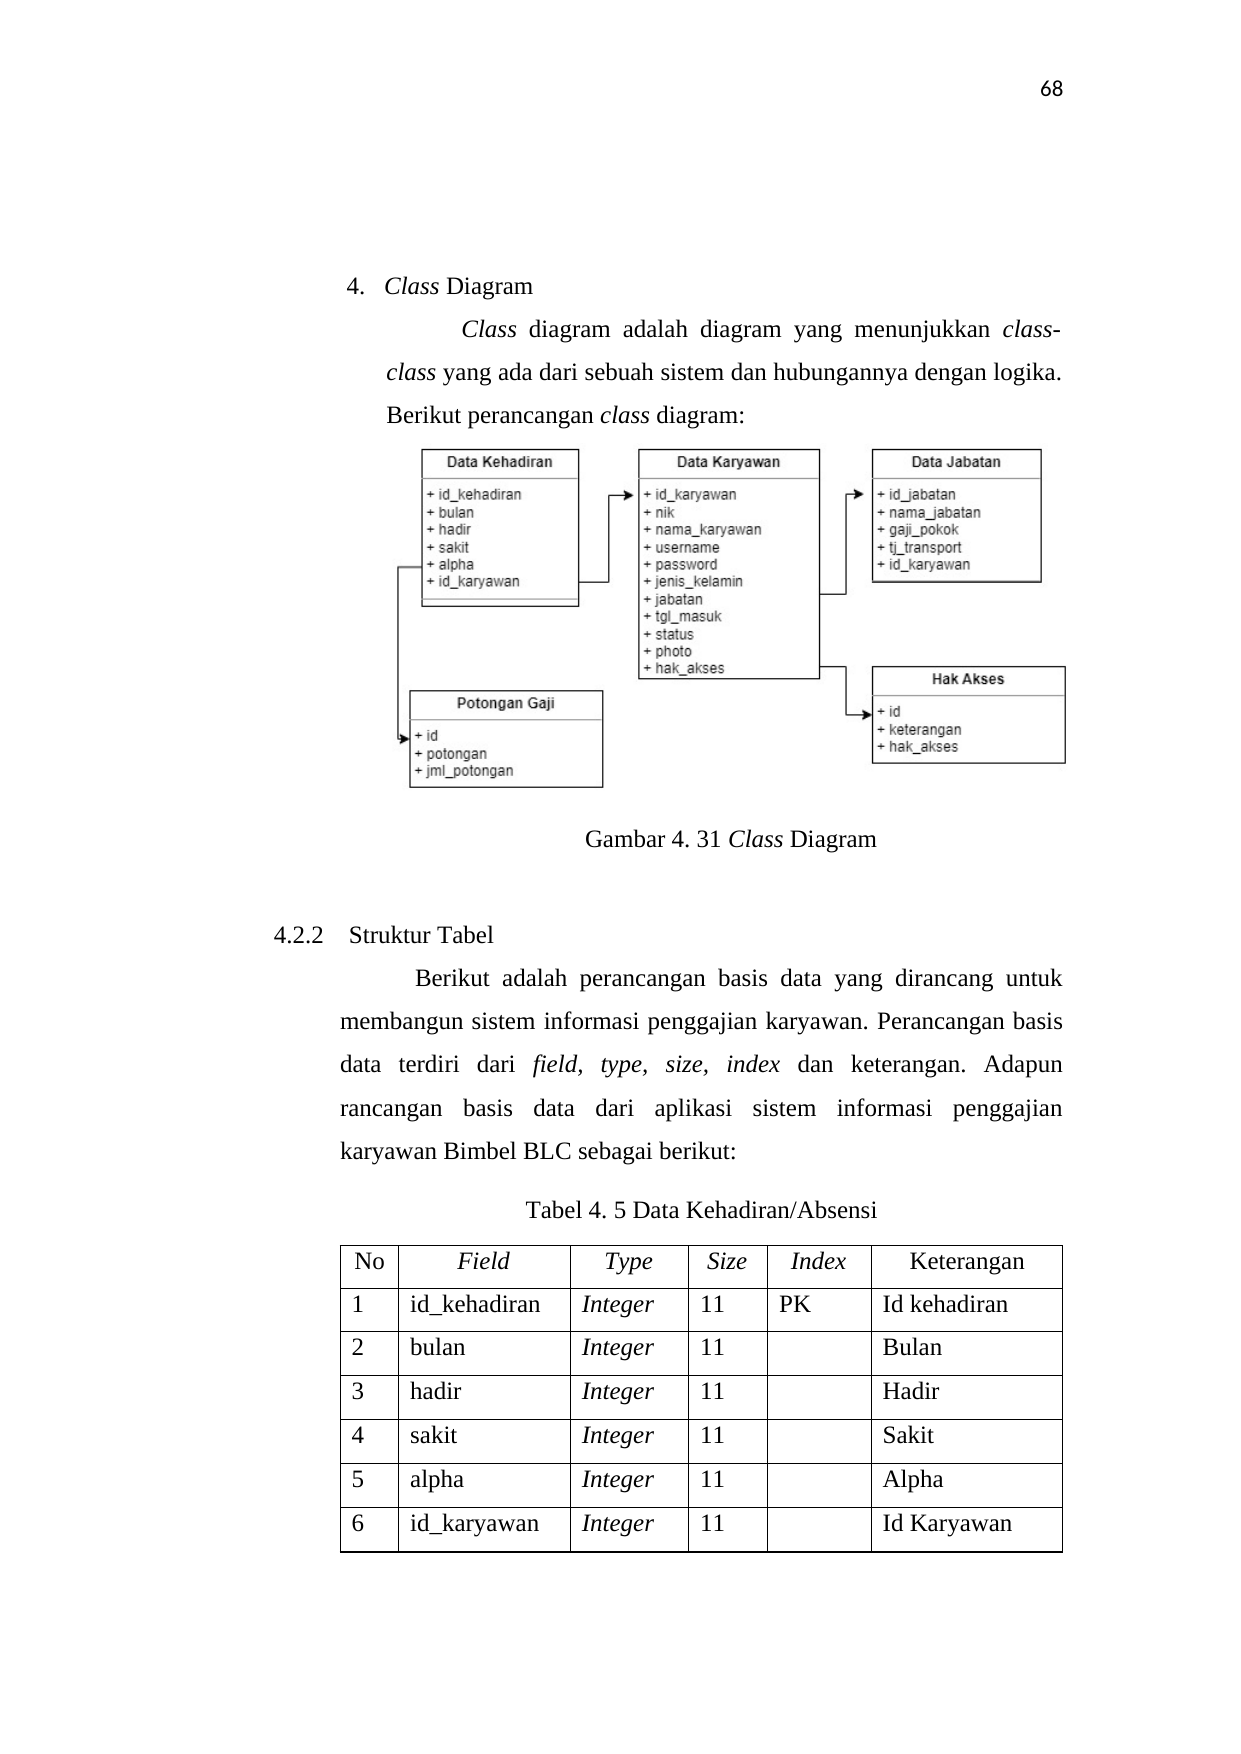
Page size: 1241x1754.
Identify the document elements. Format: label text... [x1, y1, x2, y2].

table_cell sakit [399, 1420, 570, 1463]
list Class diagram adalah diagram yang menunjukkan class-class yang ada dari sebuah sistem dan hubungannya dengan logika. Berikut perancangan class diagram: [386, 314, 1063, 429]
table_cell id_karyawan [399, 1508, 570, 1551]
table_cell Integer [571, 1464, 688, 1507]
table_header Type [571, 1246, 688, 1288]
table_header Index [768, 1246, 871, 1288]
table_cell PK [768, 1289, 871, 1331]
table_header Size [689, 1246, 767, 1288]
text Berikut adalah perancangan basis data yang dirancang untuk membangun sistem informasi penggajian karyawan. Perancangan basis data terdiri dari field, type, size, index dan keterangan. Adapun rancangan basis data dari aplikasi sistem informasi penggajian karyawan Bimbel BLC sebagai berikut: [340, 963, 1063, 1164]
table_cell Id Karyawan [872, 1508, 1062, 1551]
table_cell bulan [399, 1332, 570, 1375]
table_cell Id kehadiran [872, 1289, 1062, 1331]
table_cell Integer [571, 1332, 688, 1375]
text Tabel 4. 5 Data Kehadiran/Absensi [340, 1196, 1063, 1224]
table_cell [768, 1420, 871, 1463]
table_cell 1 [341, 1289, 398, 1331]
table_cell 3 [341, 1376, 398, 1419]
table_cell hadir [399, 1376, 570, 1419]
table_cell 2 [341, 1332, 398, 1375]
table_cell [768, 1464, 871, 1507]
table_cell 5 [341, 1464, 398, 1507]
table_cell id_kehadiran [399, 1289, 570, 1331]
table_header No [341, 1246, 398, 1288]
table_cell [768, 1332, 871, 1375]
table_header Keterangan [872, 1246, 1062, 1288]
table_cell Integer [571, 1289, 688, 1331]
table_cell 11 [689, 1420, 767, 1463]
table_cell 11 [689, 1376, 767, 1419]
picture [383, 443, 1072, 794]
table_cell Integer [571, 1508, 688, 1551]
table_cell 6 [341, 1508, 398, 1551]
table_cell alpha [399, 1464, 570, 1507]
table_cell Hadir [872, 1376, 1062, 1419]
table_cell [768, 1508, 871, 1551]
list Class Diagram [346, 271, 1063, 300]
text Gambar 4. 31 Class Diagram [399, 824, 1063, 852]
table_cell 11 [689, 1464, 767, 1507]
table_cell 11 [689, 1332, 767, 1375]
table_cell Sakit [872, 1420, 1062, 1463]
subtitle Struktur Tabel [274, 920, 1063, 949]
table_cell 11 [689, 1289, 767, 1331]
table_cell Bulan [872, 1332, 1062, 1375]
table_cell 4 [341, 1420, 398, 1463]
table_cell Integer [571, 1420, 688, 1463]
table_cell 11 [689, 1508, 767, 1551]
table_cell [768, 1376, 871, 1419]
table_header Field [399, 1246, 570, 1288]
table_cell Alpha [872, 1464, 1062, 1507]
table_cell Integer [571, 1376, 688, 1419]
